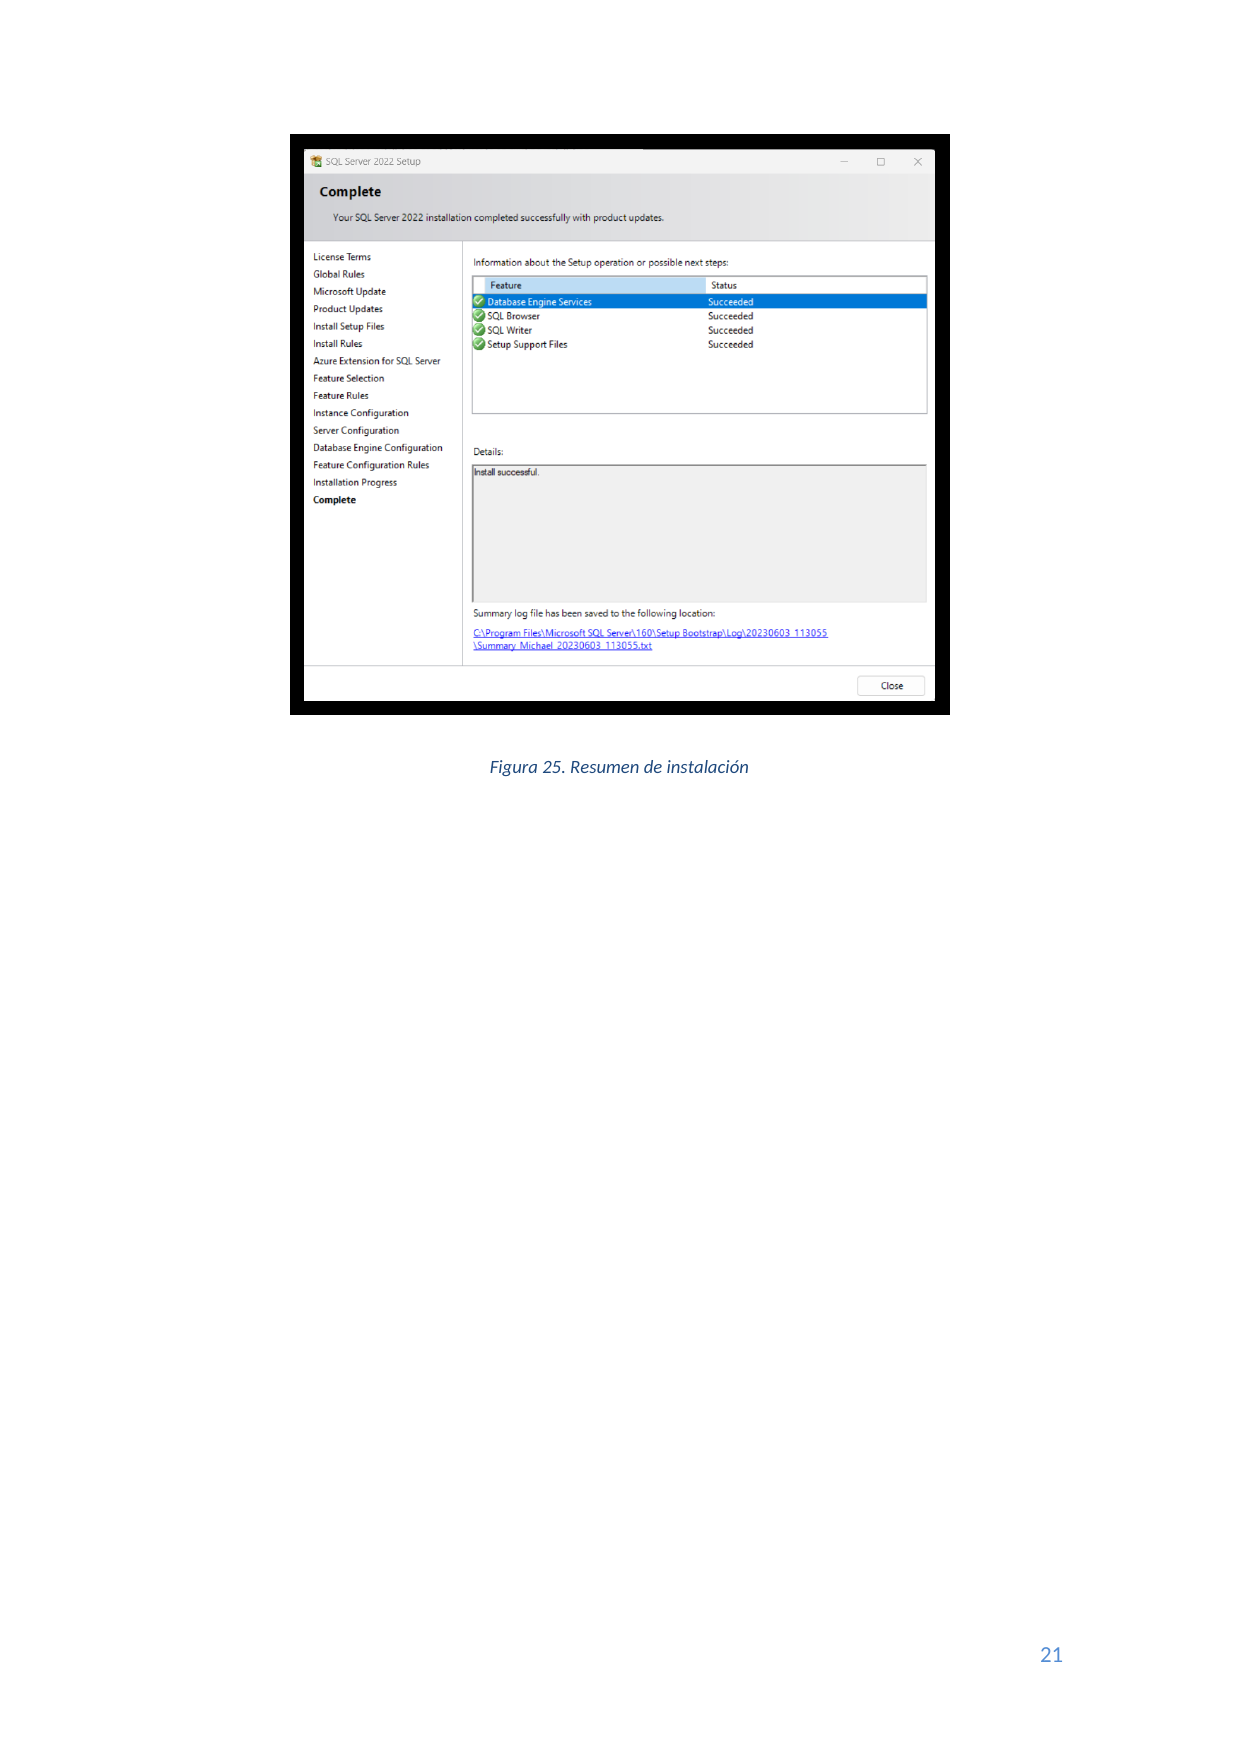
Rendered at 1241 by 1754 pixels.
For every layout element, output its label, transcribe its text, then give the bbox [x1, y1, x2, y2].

text Figura 25. Resumen de instalación [177, 755, 1063, 778]
picture [304, 149, 935, 701]
